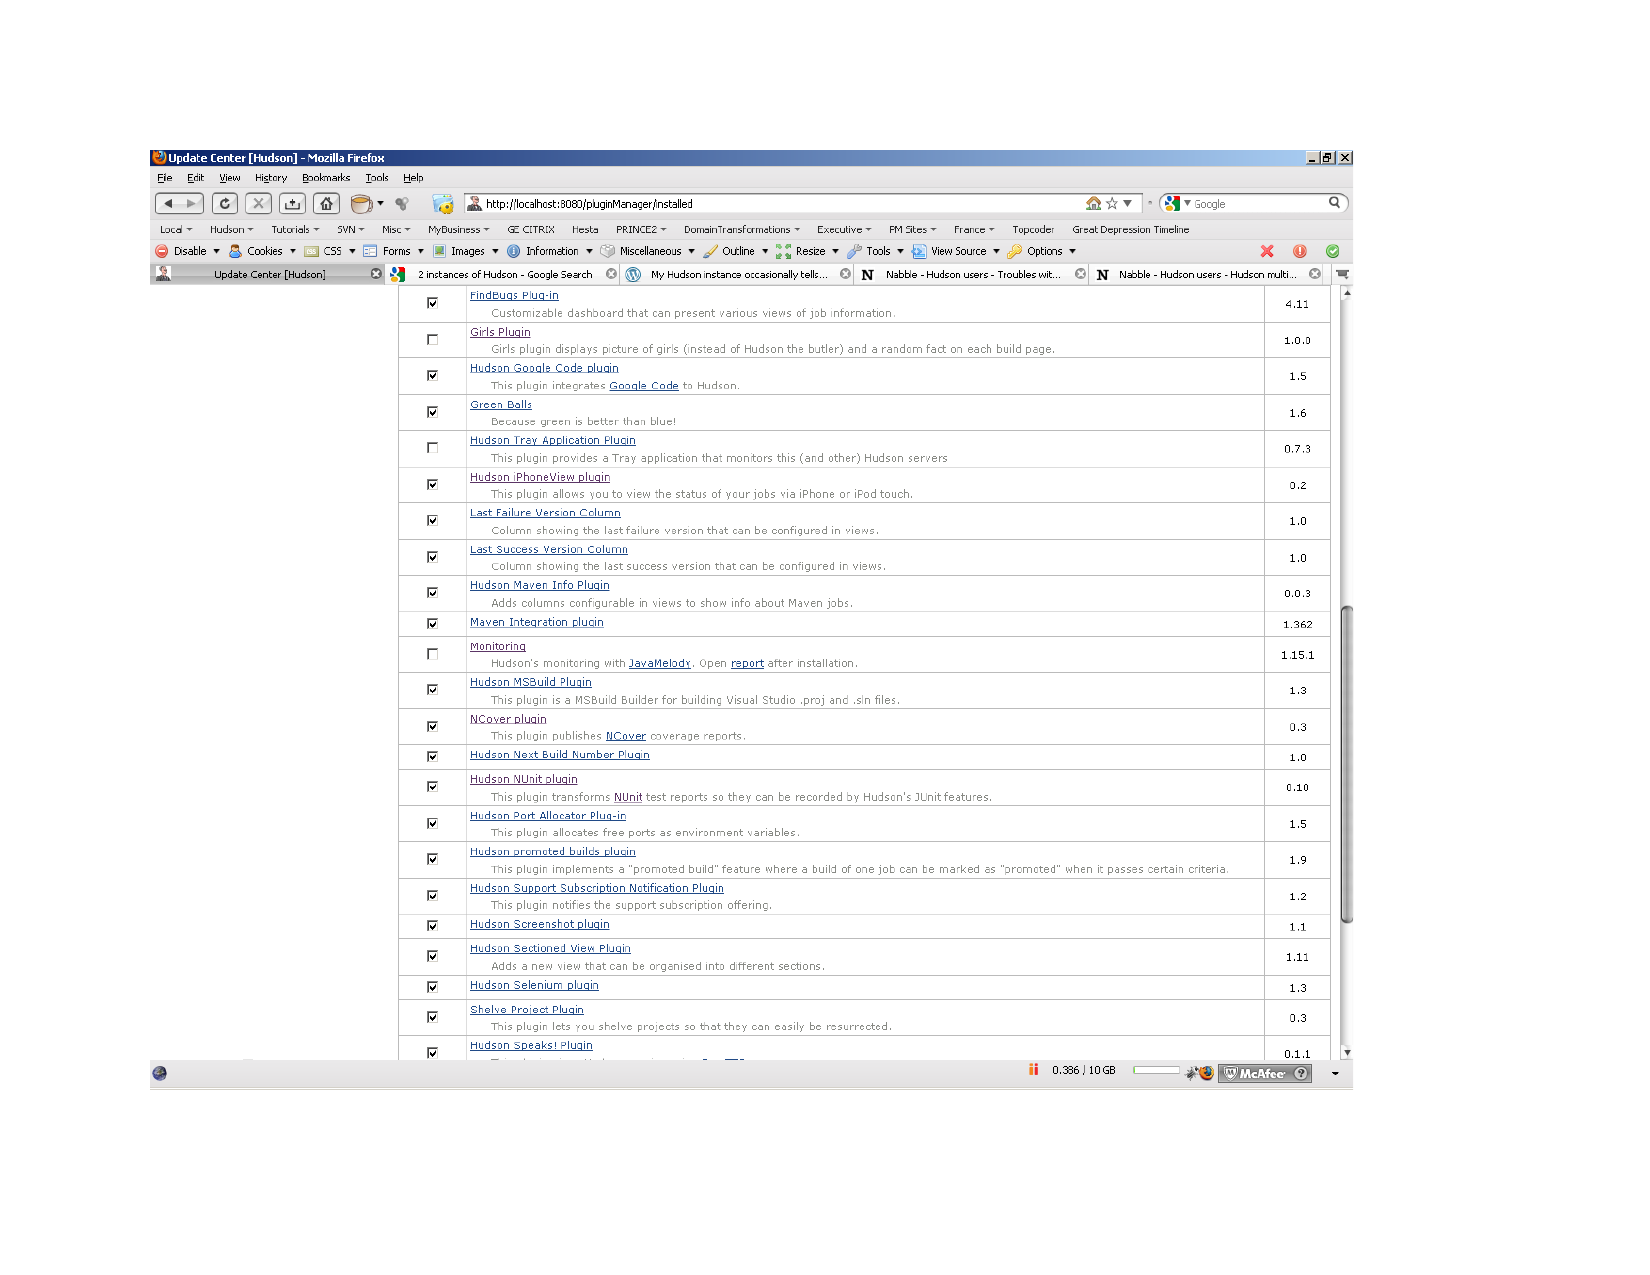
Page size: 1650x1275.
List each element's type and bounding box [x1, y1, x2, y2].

picture [150, 150, 1354, 1090]
